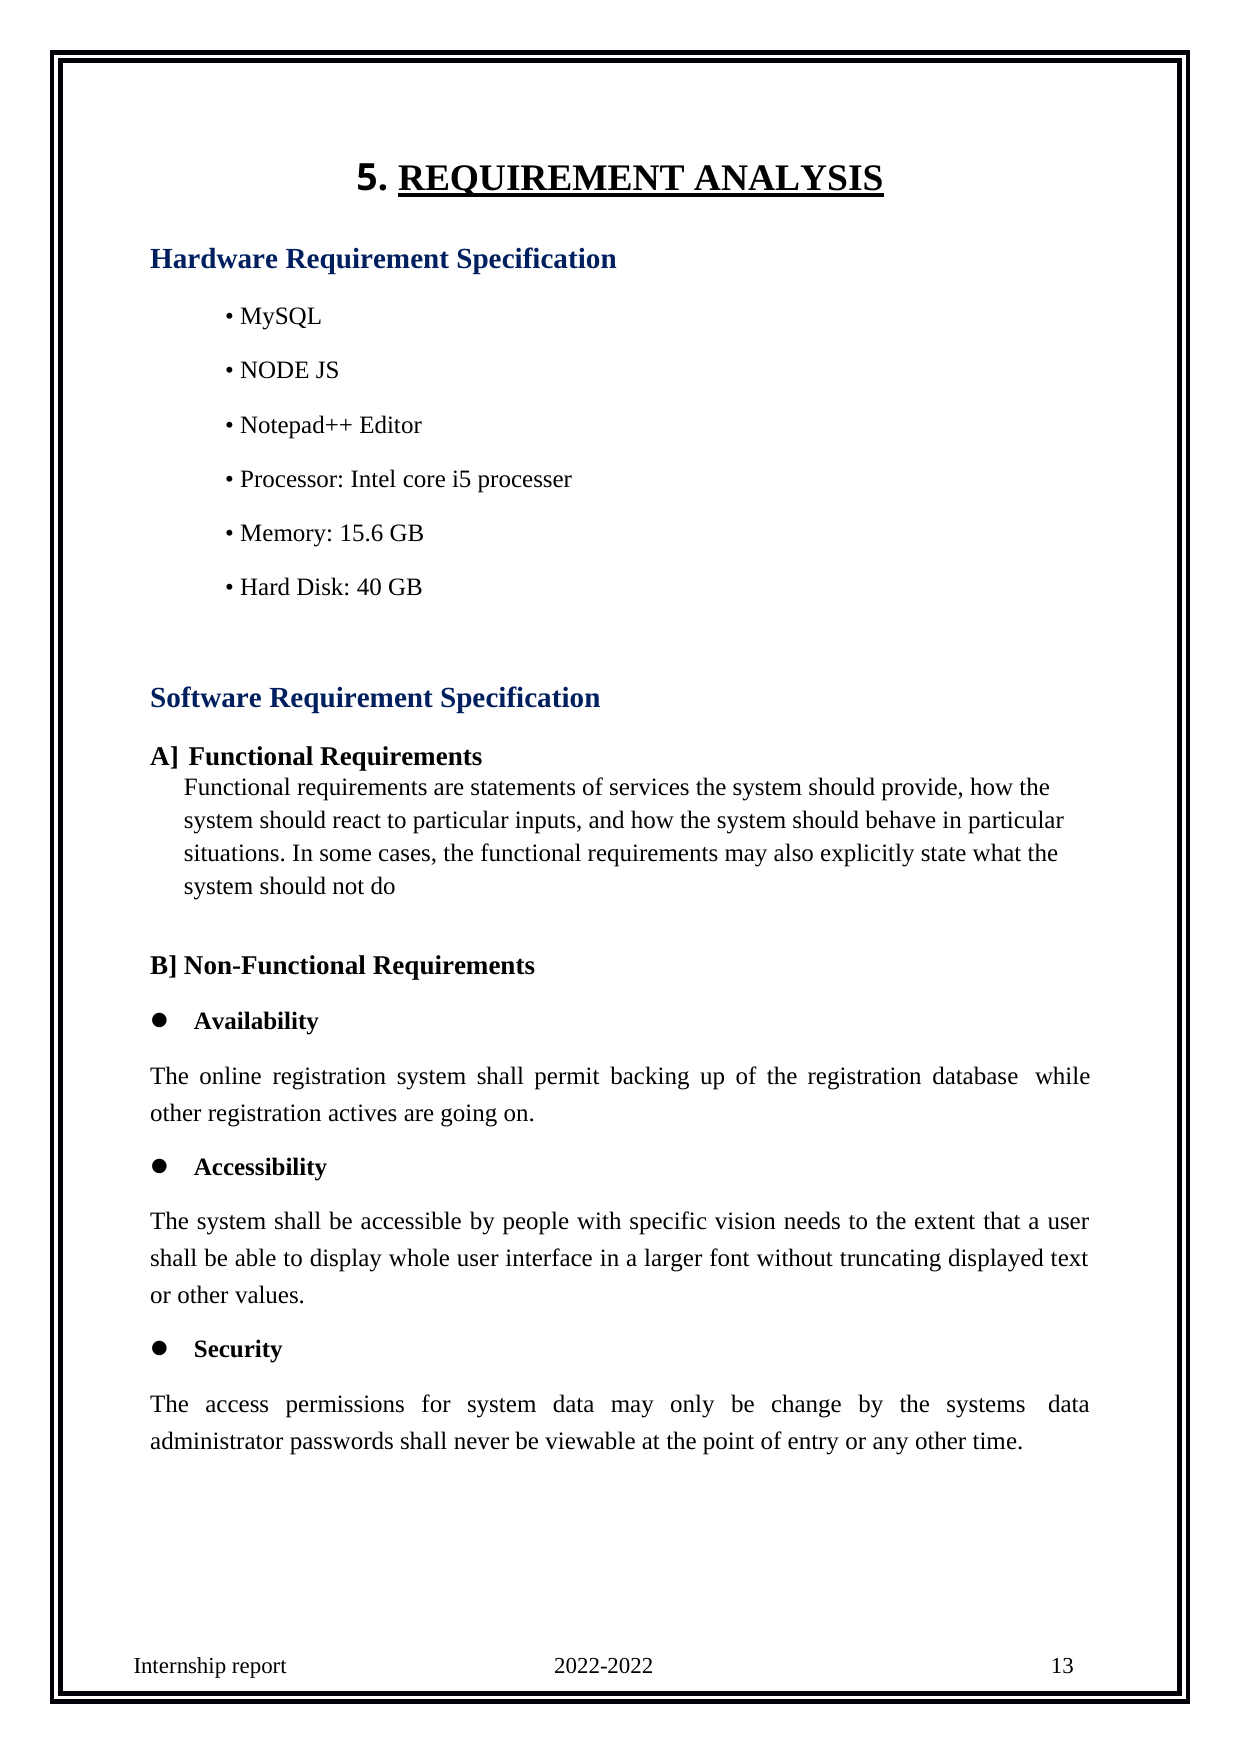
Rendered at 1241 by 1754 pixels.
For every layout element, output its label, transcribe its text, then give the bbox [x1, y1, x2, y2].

list Hard Disk: 40 GB [225, 572, 1113, 601]
subtitle Accessibility [150, 1152, 1113, 1181]
list Notepad++ Editor [225, 410, 1113, 438]
text The access permissions for system data may only be change by the systems data administrator passwords shall never be viewable at the point of entry or any other time. [150, 1389, 1090, 1455]
list NODE JS [225, 356, 1113, 384]
list MySQL [225, 301, 1113, 330]
subtitle Software Requirement Specification [150, 680, 1113, 714]
text 5. REQUIREMENT ANALYSIS [356, 151, 1113, 202]
text The online registration system shall permit backing up of the registration database while other registration actives are going on. [150, 1061, 1090, 1127]
list Memory: 15.6 GB [225, 518, 1113, 547]
subtitle Functional Requirements [150, 740, 1113, 772]
subtitle Non-Functional Requirements [150, 949, 1113, 981]
text Functional requirements are statements of services the system should provide, how the system should react to particular inputs, and how the system should behave in particular situations. In some cases, the functional requirements may also explicitly state what the system should not do [184, 772, 1113, 900]
subtitle Security [150, 1334, 1113, 1363]
subtitle Availability [150, 1006, 1113, 1035]
list Processor: Intel core i5 processer [225, 464, 1113, 493]
subtitle Hardware Requirement Specification [150, 241, 1113, 274]
text The system shall be accessible by people with specific vision needs to the extent that a user shall be able to display whole user interface in a larger font without truncating displayed text or other values. [150, 1206, 1090, 1309]
